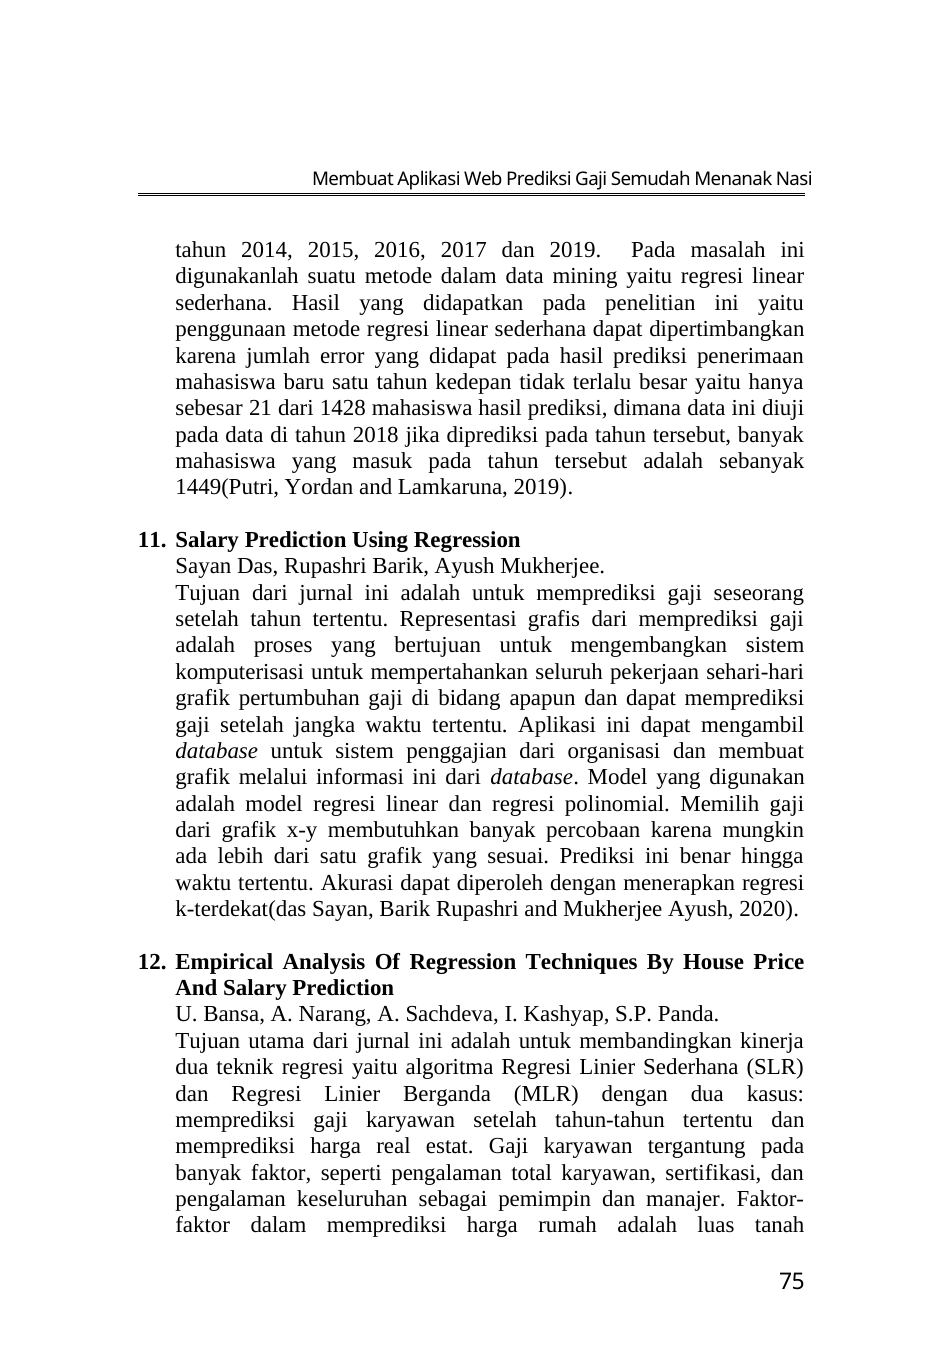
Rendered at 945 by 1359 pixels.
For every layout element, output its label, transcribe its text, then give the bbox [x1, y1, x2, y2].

list U. Bansa, A. Narang, A. Sachdeva, I. Kashyap, S.P. Panda. [175, 1001, 805, 1027]
list Sayan Das, Rupashri Barik, Ayush Mukherjee. [175, 552, 805, 579]
list Empirical Analysis Of Regression Techniques By House Price And Salary Prediction [138, 948, 805, 1001]
list Salary Prediction Using Regression [138, 526, 805, 552]
list Tujuan dari jurnal ini adalah untuk memprediksi gaji seseorang setelah tahun tertentu. Representasi grafis dari memprediksi gaji adalah proses yang bertujuan untuk mengembangkan sistem komputerisasi untuk mempertahankan seluruh pekerjaan sehari-hari grafik pertumbuhan gaji di bidang apapun dan dapat memprediksi gaji setelah jangka waktu tertentu. Aplikasi ini dapat mengambil database untuk sistem penggajian dari organisasi dan membuat grafik melalui informasi ini dari database. Model yang digunakan adalah model regresi linear dan regresi polinomial. Memilih gaji dari grafik x-y membutuhkan banyak percobaan karena mungkin ada lebih dari satu grafik yang sesuai. Prediksi ini benar hingga waktu tertentu. Akurasi dapat diperoleh dengan menerapkan regresi k-terdekat. [175, 579, 805, 921]
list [175, 1027, 805, 1238]
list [175, 236, 805, 500]
